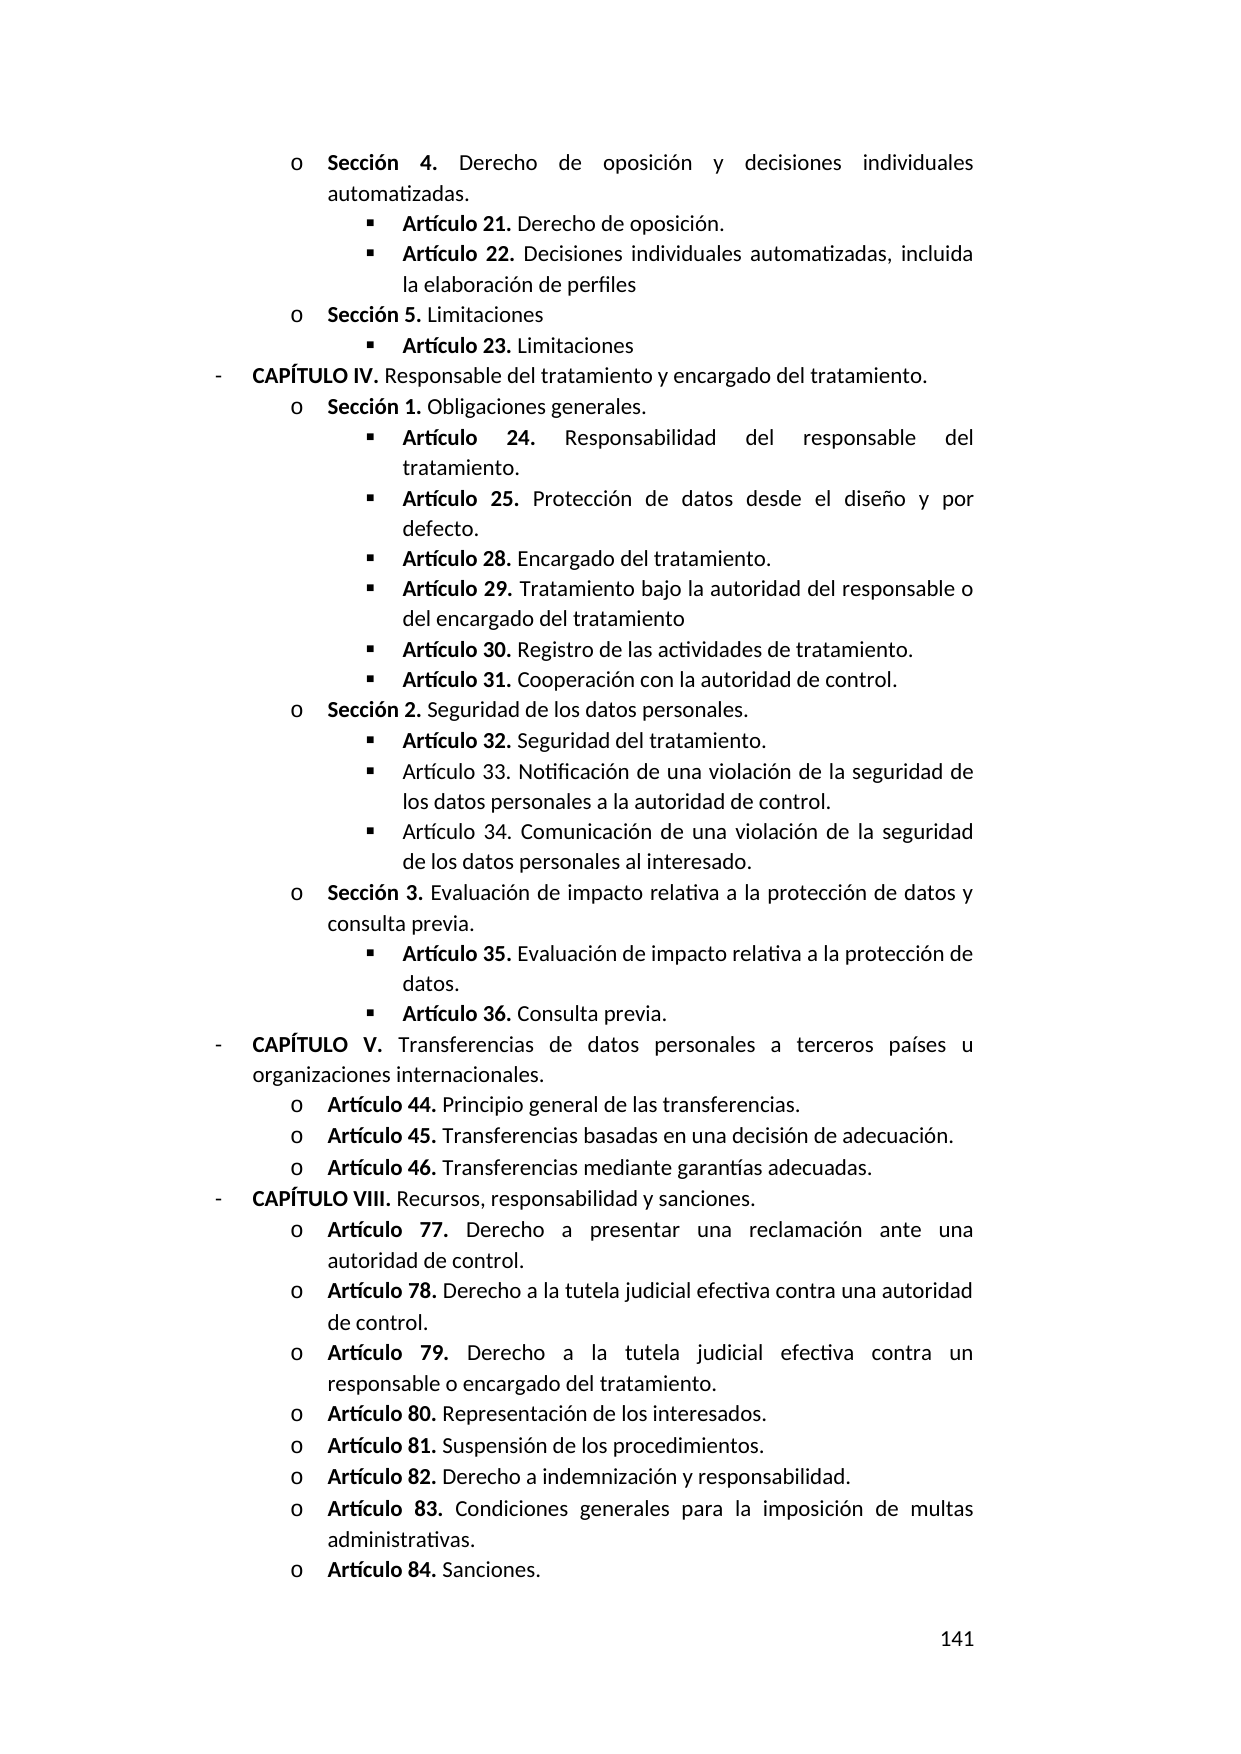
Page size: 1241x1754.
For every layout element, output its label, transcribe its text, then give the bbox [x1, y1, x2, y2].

list Artículo 31. Cooperación con la autoridad de control. [365, 665, 974, 693]
list Artículo 35. Evaluación de impacto relativa a la protección de datos. [365, 939, 974, 997]
list Artículo 44. Principio general de las transferencias. [290, 1090, 974, 1119]
list Artículo 45. Transferencias basadas en una decisión de adecuación. [290, 1122, 974, 1151]
list CAPÍTULO V. Transferencias de datos personales a terceros países u organizaciones internacionales. [215, 1030, 974, 1088]
list Artículo 22. Decisiones individuales automatizadas, incluida la elaboración de perfiles [365, 239, 974, 298]
list Sección 2. Seguridad de los datos personales. [290, 695, 974, 724]
list Artículo 84. Sanciones. [290, 1555, 974, 1584]
list Artículo 33. Notificación de una violación de la seguridad de los datos personales a la autoridad de control. [365, 757, 974, 815]
list Sección 3. Evaluación de impacto relativa a la protección de datos y consulta previa. [290, 878, 974, 937]
list Artículo 34. Comunicación de una violación de la seguridad de los datos personales al interesado. [365, 817, 974, 875]
list Artículo 29. Tratamiento bajo la autoridad del responsable o del encargado del tratamiento [365, 574, 974, 632]
list Artículo 24. Responsabilidad del responsable del tratamiento. [365, 423, 974, 481]
list Artículo 77. Derecho a presentar una reclamación ante una autoridad de control. [290, 1215, 974, 1274]
list Sección 5. Limitaciones [290, 300, 974, 329]
list Artículo 21. Derecho de oposición. [365, 209, 974, 237]
list Artículo 28. Encargado del tratamiento. [365, 544, 974, 572]
list Artículo 82. Derecho a indemnización y responsabilidad. [290, 1462, 974, 1492]
list CAPÍTULO IV. Responsable del tratamiento y encargado del tratamiento. [215, 362, 974, 389]
list Artículo 80. Representación de los interesados. [290, 1399, 974, 1429]
list Artículo 78. Derecho a la tutela judicial efectiva contra una autoridad de control. [290, 1276, 974, 1336]
list Artículo 36. Consulta previa. [365, 999, 974, 1028]
list Artículo 79. Derecho a la tutela judicial efectiva contra un responsable o encargado del tratamiento. [290, 1338, 974, 1397]
list CAPÍTULO VIII. Recursos, responsabilidad y sanciones. [215, 1184, 974, 1213]
list Sección 4. Derecho de oposición y decisiones individuales automatizadas. [290, 148, 974, 207]
list Artículo 46. Transferencias mediante garantías adecuadas. [290, 1153, 974, 1182]
list Artículo 25. Protección de datos desde el diseño y por defecto. [365, 484, 974, 542]
list Artículo 81. Suspensión de los procedimientos. [290, 1431, 974, 1460]
list Artículo 23. Limitaciones [365, 331, 974, 359]
list Artículo 83. Condiciones generales para la imposición de multas administrativas. [290, 1494, 974, 1553]
list Sección 1. Obligaciones generales. [290, 392, 974, 421]
list Artículo 32. Seguridad del tratamiento. [365, 727, 974, 754]
list Artículo 30. Registro de las actividades de tratamiento. [365, 635, 974, 663]
